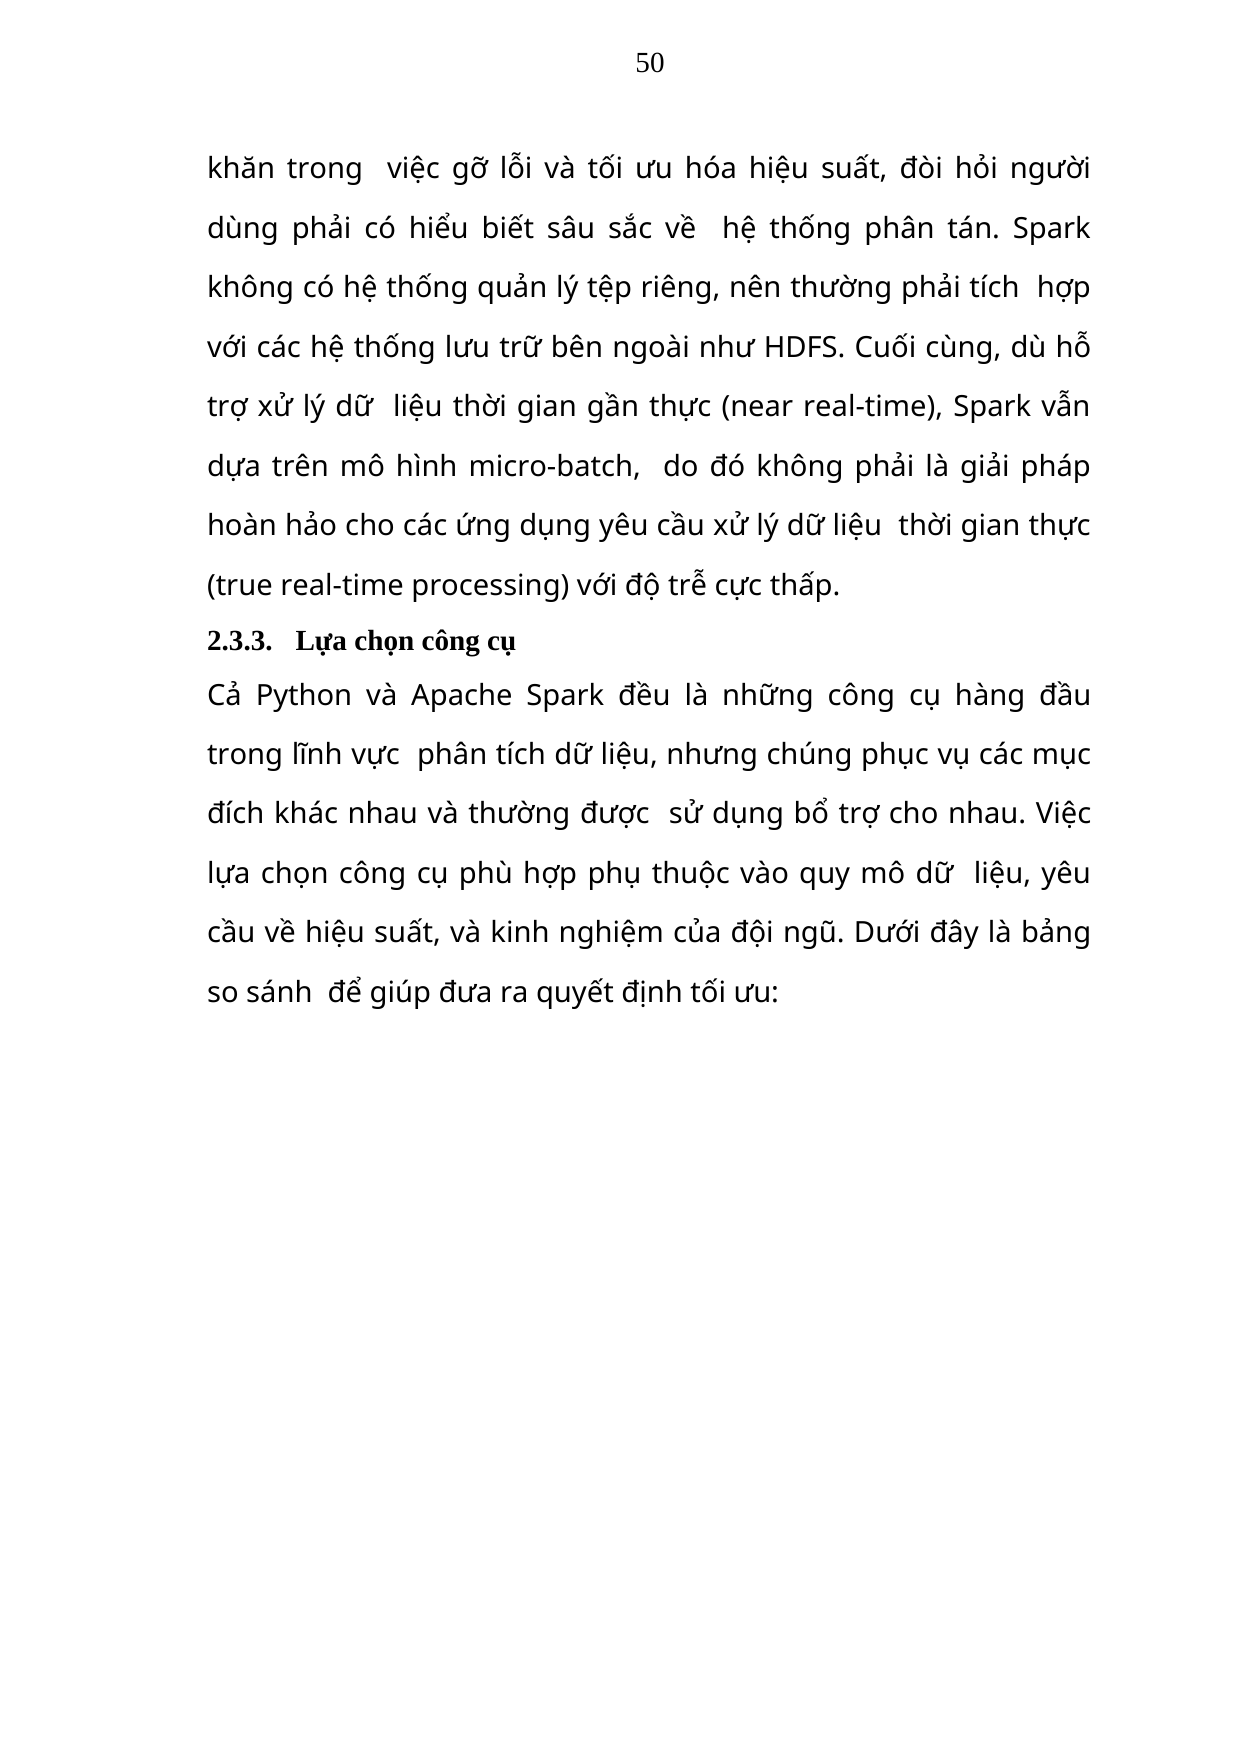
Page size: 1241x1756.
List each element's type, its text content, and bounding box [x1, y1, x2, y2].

subtitle Lựa chọn công cụ [207, 623, 1092, 657]
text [207, 148, 1092, 604]
text Cả Python và Apache Spark đều là những công cụ hàng đầu trong lĩnh vực phân tích dữ liệu, nhưng chúng phục vụ các mục đích khác nhau và thường được sử dụng bổ trợ cho nhau. Việc lựa chọn công cụ phù hợp phụ thuộc vào quy mô dữ liệu, yêu cầu về hiệu suất, và kinh nghiệm của đội ngũ. Dưới đây là bảng so sánh để giúp đưa ra quyết định tối ưu: [207, 674, 1092, 1011]
